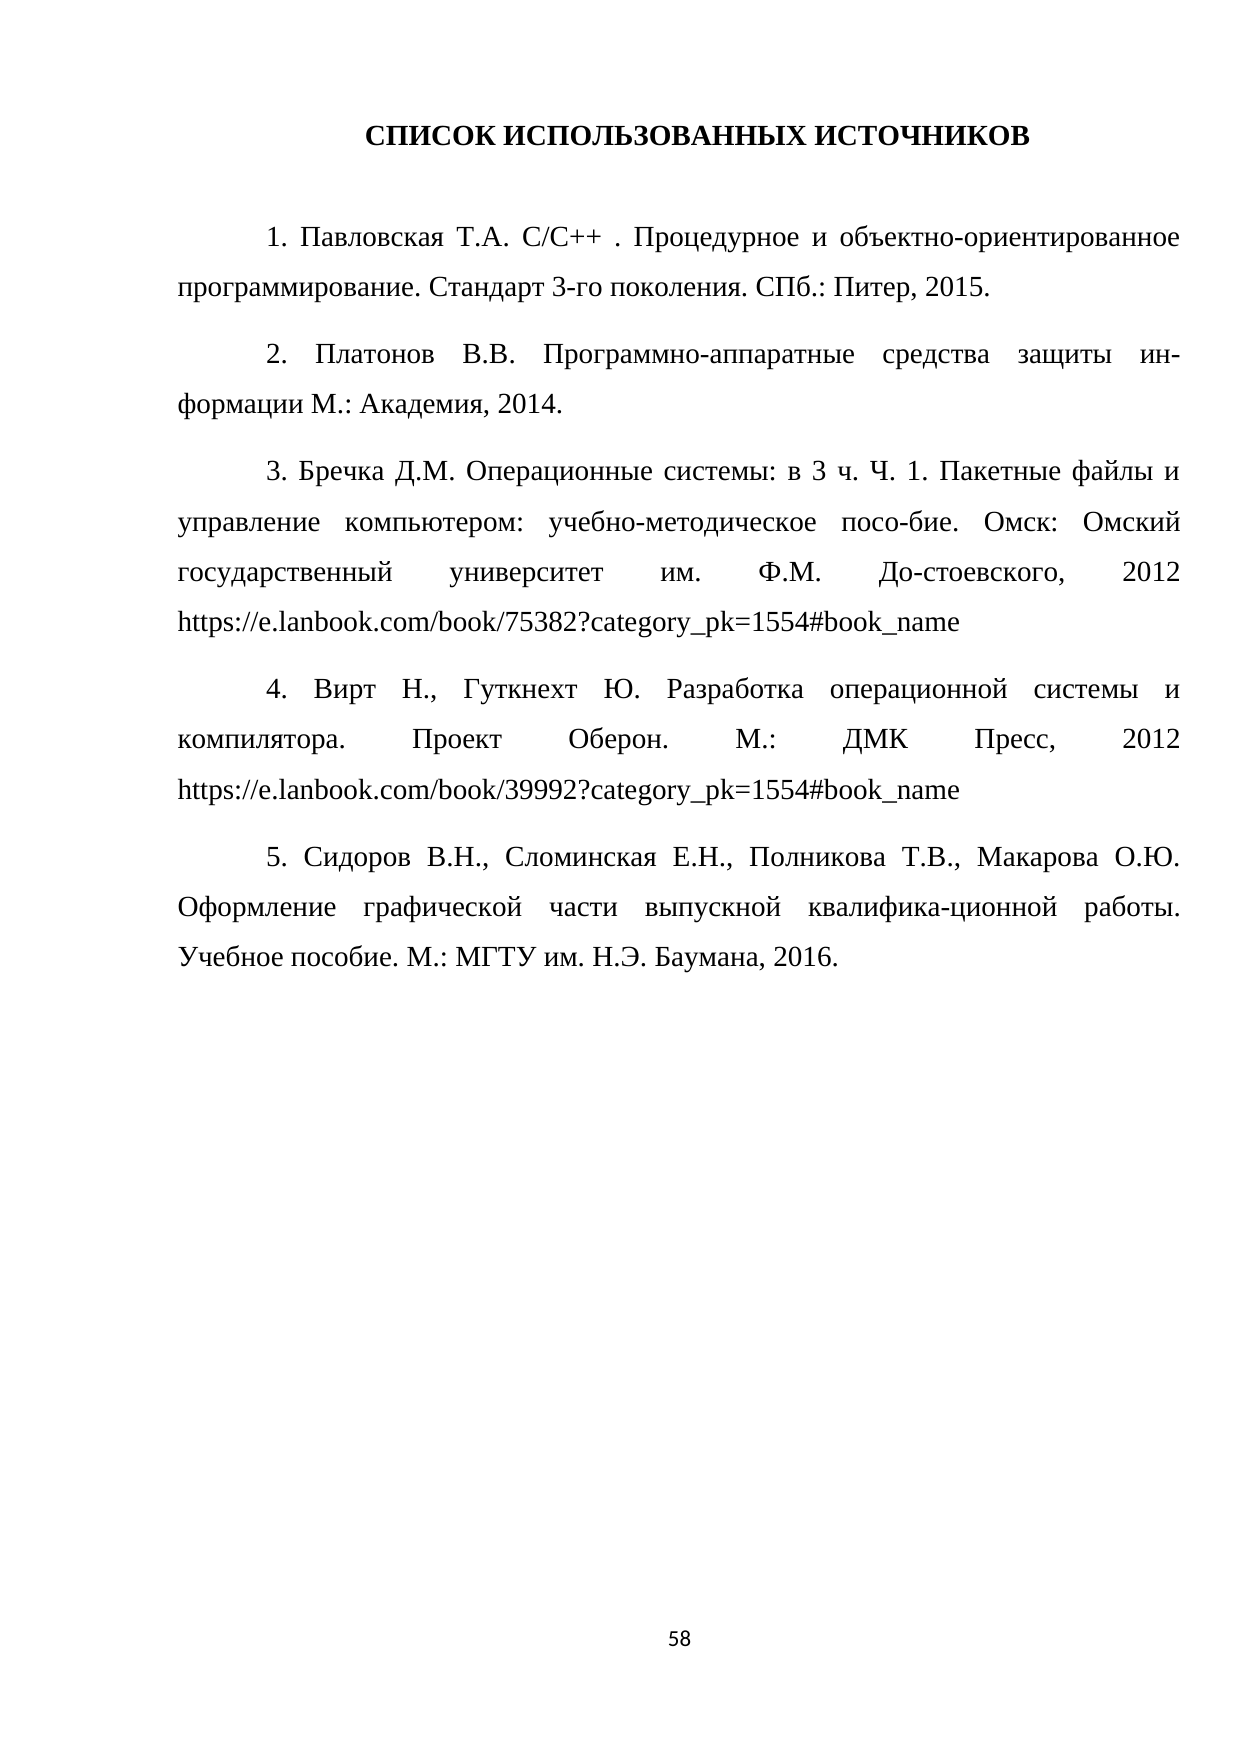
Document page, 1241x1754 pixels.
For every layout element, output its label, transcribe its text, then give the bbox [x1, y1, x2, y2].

text 1. Павловская Т.А. C/C++ . Процедурное и объектно-ориентированное программирование. Стандарт 3-го поколения. СПб.: Питер, 2015. [177, 219, 1181, 303]
text 5. Сидоров В.Н., Сломинская Е.Н., Полникова Т.В., Макарова О.Ю. Оформление графической части выпускной квалифика-ционной работы. Учебное пособие. М.: МГТУ им. Н.Э. Баумана, 2016. [177, 839, 1181, 973]
subtitle СПИСОК ИСПОЛЬЗОВАННЫХ ИСТОЧНИКОВ [214, 118, 1181, 152]
text 3. Бречка Д.М. Операционные системы: в 3 ч. Ч. 1. Пакетные файлы и управление компьютером: учебно-методическое посо-бие. Омск: Омский государственный университет им. Ф.М. До-стоевского, 2012 https://e.lanbook.com/book/75382?category_pk=1554#book_name [177, 453, 1181, 638]
text 2. Платонов В.В. Программно-аппаратные средства защиты ин-формации М.: Академия, 2014. [177, 336, 1181, 420]
text 4. Вирт Н., Гуткнехт Ю. Разработка операционной системы и компилятора. Проект Оберон. М.: ДМК Пресс, 2012 https://e.lanbook.com/book/39992?category_pk=1554#book_name [177, 671, 1181, 806]
